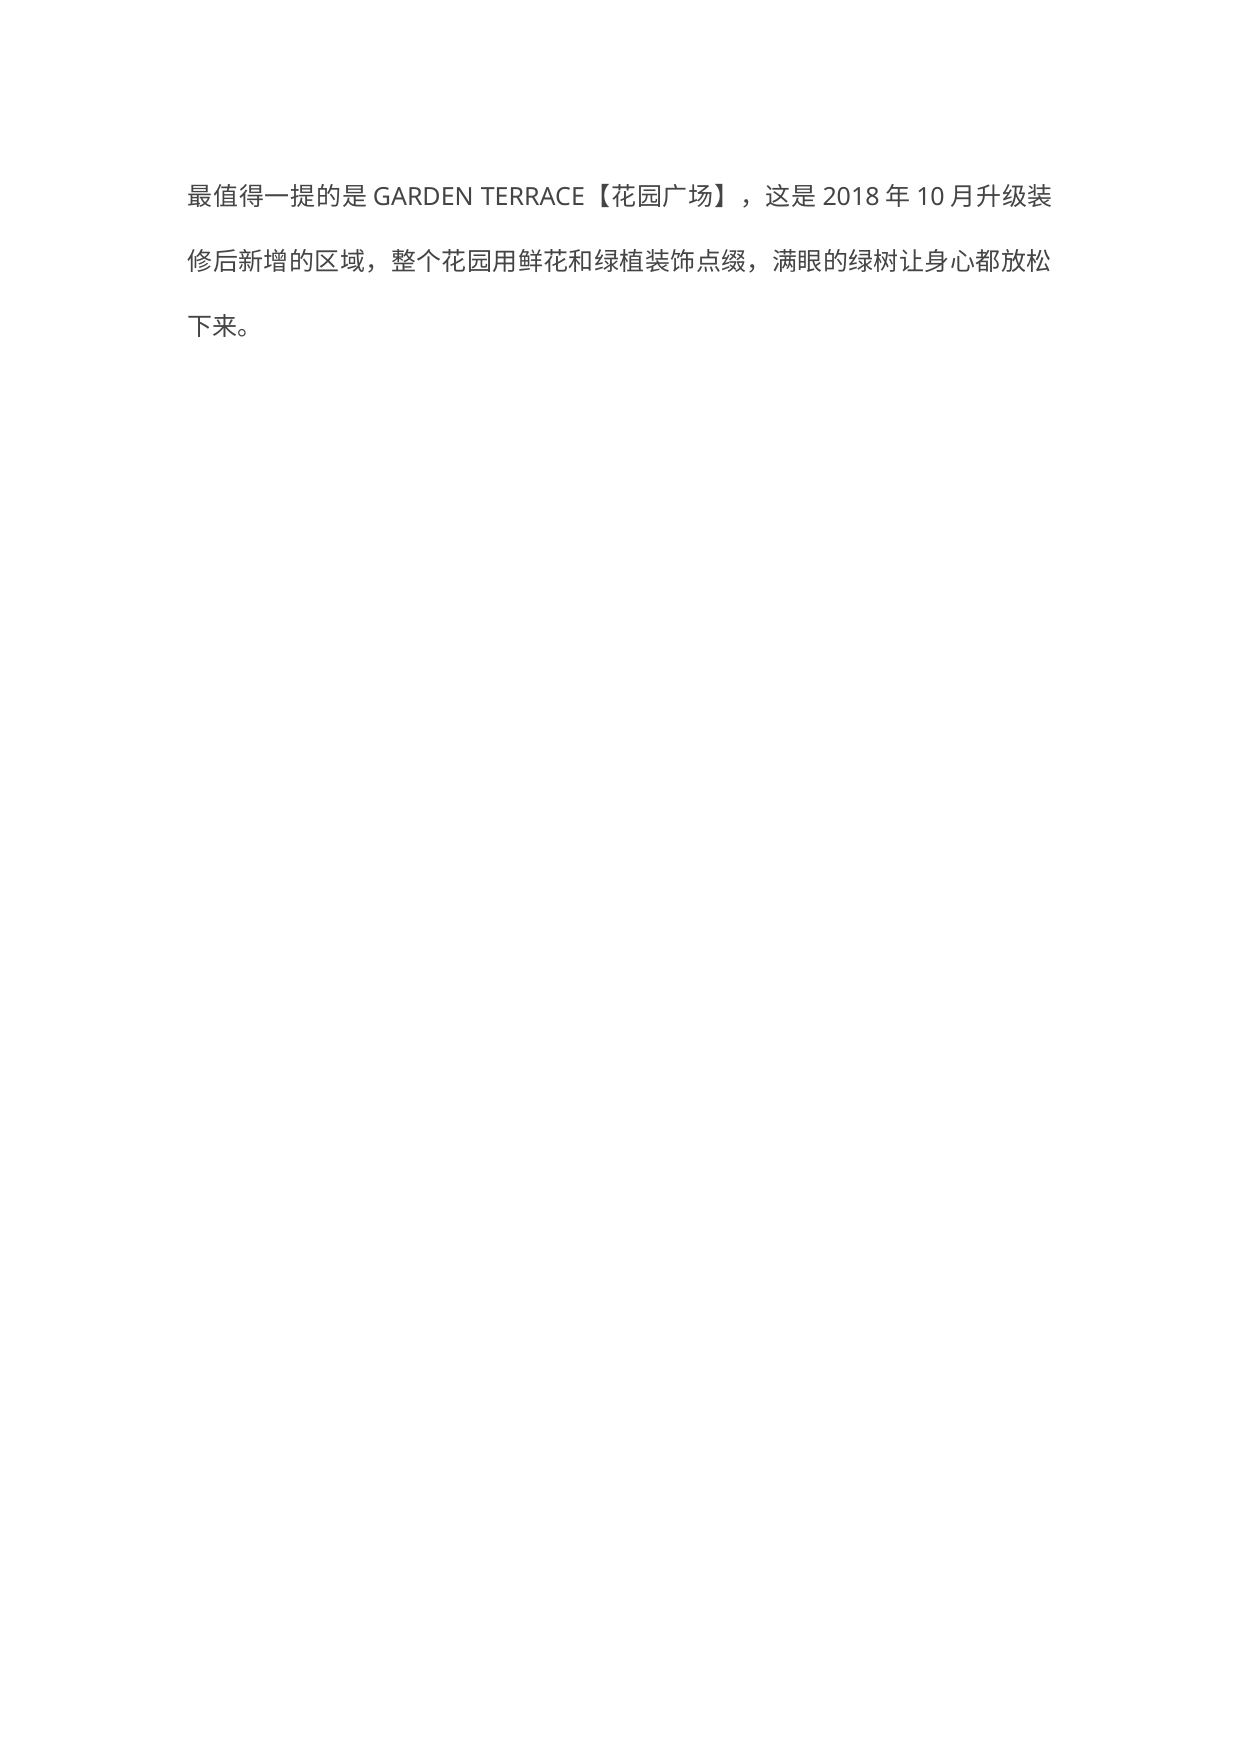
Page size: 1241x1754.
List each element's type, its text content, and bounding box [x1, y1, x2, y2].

text 最值得一提的是GARDEN TERRACE【花园广场】，这是2018年10月升级装修后新增的区域，整个花园用鲜花和绿植装饰点缀，满眼的绿树让身心都放松下来。 [187, 162, 1053, 357]
